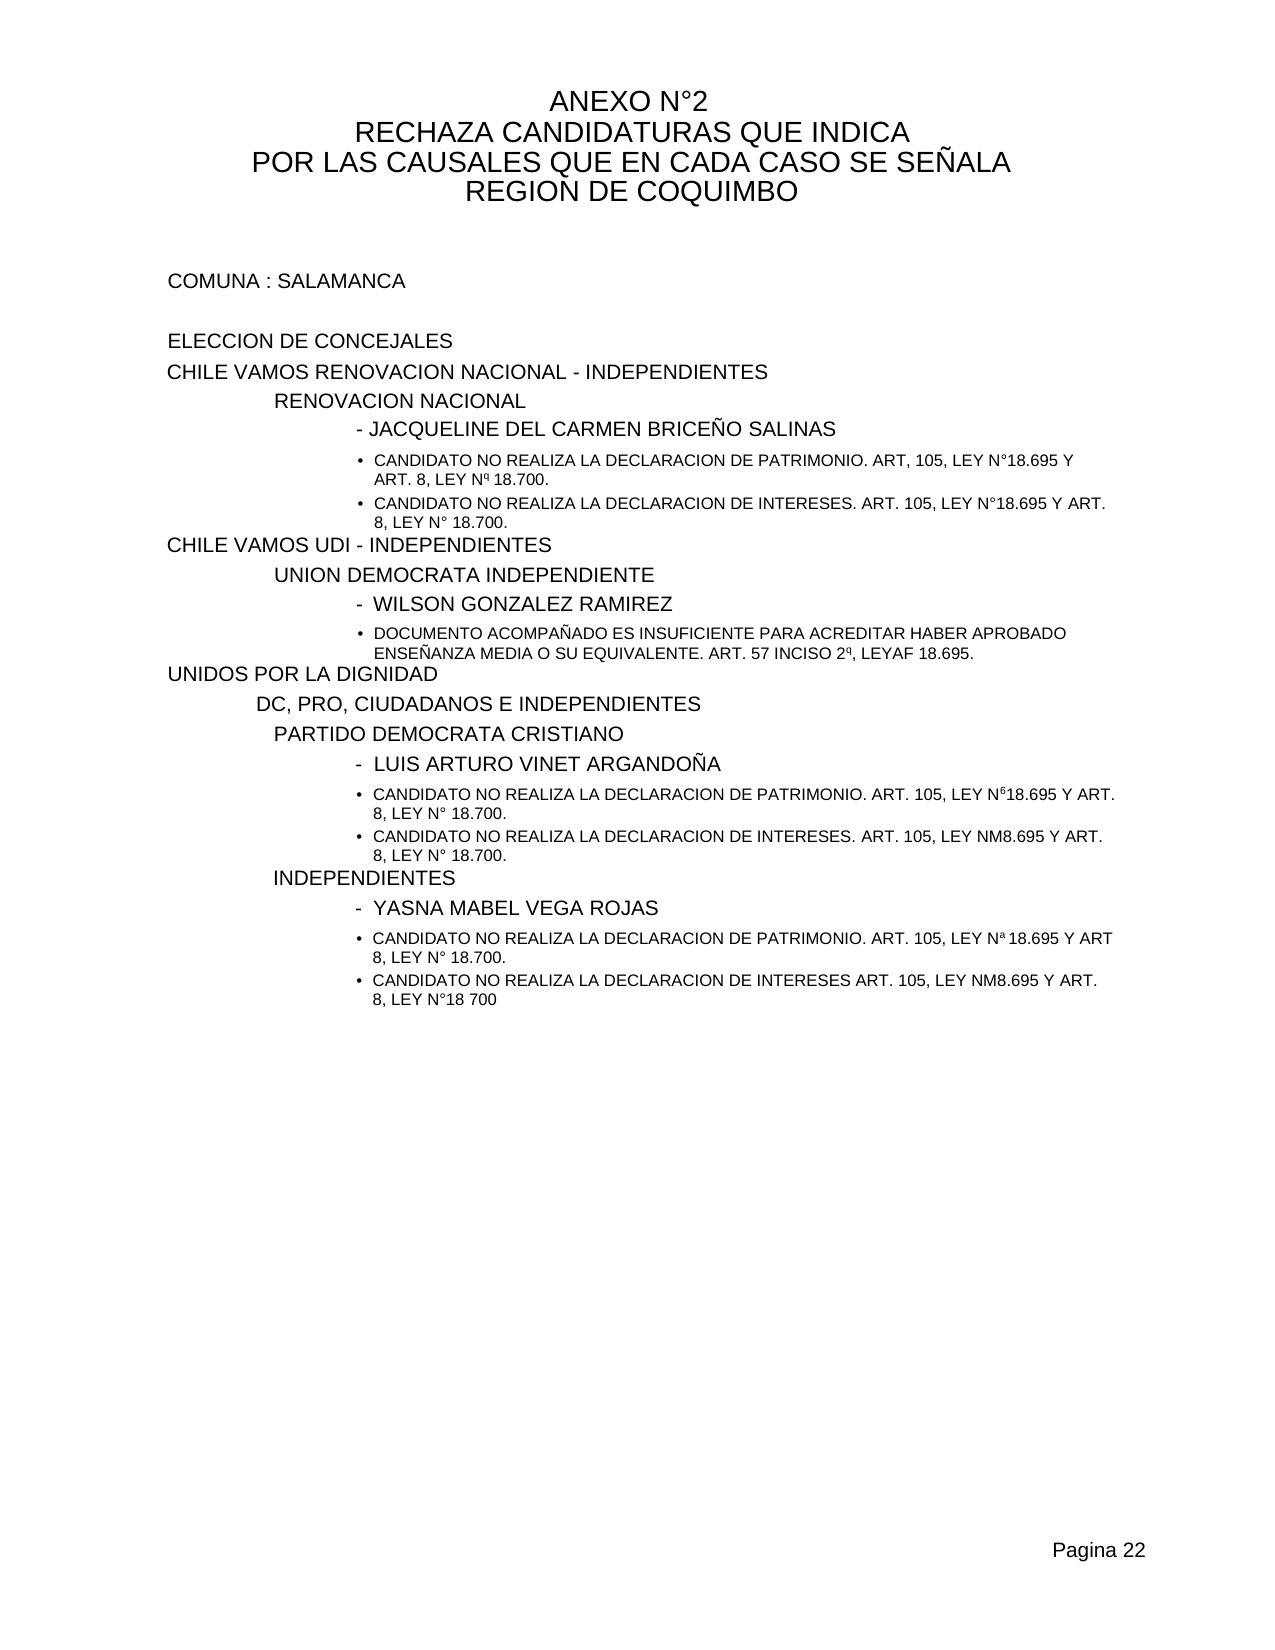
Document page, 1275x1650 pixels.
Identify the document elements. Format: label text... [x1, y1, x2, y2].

list LUIS ARTURO VINET ARGANDOÑA [355, 752, 1158, 776]
list DOCUMENTO ACOMPAÑADO ES INSUFICIENTE PARA ACREDITAR HABER APROBADO ENSEÑANZA MEDIA O SU EQUIVALENTE. ART. 57 INCISO 2q, LEYAF 18.695. [357, 624, 1068, 663]
list JACQUELINE DEL CARMEN BRICEÑO SALINAS [356, 418, 1158, 441]
text CHILE VAMOS UDI - INDEPENDIENTES [167, 533, 1158, 557]
list YASNA MABEL VEGA ROJAS [355, 895, 1158, 919]
list CANDIDATO NO REALIZA LA DECLARACION DE INTERESES. ART. 105, LEY N°18.695 Y ART. 8, LEY N° 18.700. [357, 493, 1106, 532]
text UNIDOS POR LA DIGNIDAD [167, 663, 1158, 686]
text CHILE VAMOS RENOVACION NACIONAL - INDEPENDIENTES RENOVACION NACIONAL [167, 360, 771, 413]
text COMUNA : SALAMANCA ELECCION DE CONCEJALES [167, 234, 455, 352]
text Pagina 22 [154, 1538, 1146, 1562]
list CANDIDATO NO REALIZA LA DECLARACION DE INTERESES. ART. 105, LEY NM8.695 Y ART. 8, LEY N° 18.700. [356, 828, 1103, 865]
text RECHAZA CANDIDATURAS QUE INDICA [248, 118, 1016, 148]
list CANDIDATO NO REALIZA LA DECLARACION DE PATRIMONIO. ART. 105, LEY Na 18.695 Y ART 8, LEY N° 18.700. [356, 930, 1115, 967]
list CANDIDATO NO REALIZA LA DECLARACION DE PATRIMONIO. ART. 105, LEY N618.695 Y ART. 8, LEY N° 18.700. [356, 785, 1116, 823]
list CANDIDATO NO REALIZA LA DECLARACION DE PATRIMONIO. ART, 105, LEY N°18.695 Y ART. 8, LEY Nq 18.700. [357, 451, 1117, 489]
list CANDIDATO NO REALIZA LA DECLARACION DE INTERESES ART. 105, LEY NM8.695 Y ART. 8, LEY N°18 700 [356, 972, 1098, 1009]
text UNION DEMOCRATA INDEPENDIENTE [274, 562, 1158, 586]
list WILSON GONZALEZ RAMIREZ [356, 592, 1158, 616]
text INDEPENDIENTES [273, 866, 1158, 890]
subtitle ANEXO N°2 [244, 87, 1013, 118]
subtitle POR LAS CAUSALES QUE EN CADA CASO SE SEÑALA REGION DE COQUIMBO [248, 149, 1015, 207]
text DC, PRO, CIUDADANOS E INDEPENDIENTES PARTIDO DEMOCRATA CRISTIANO [256, 692, 703, 746]
